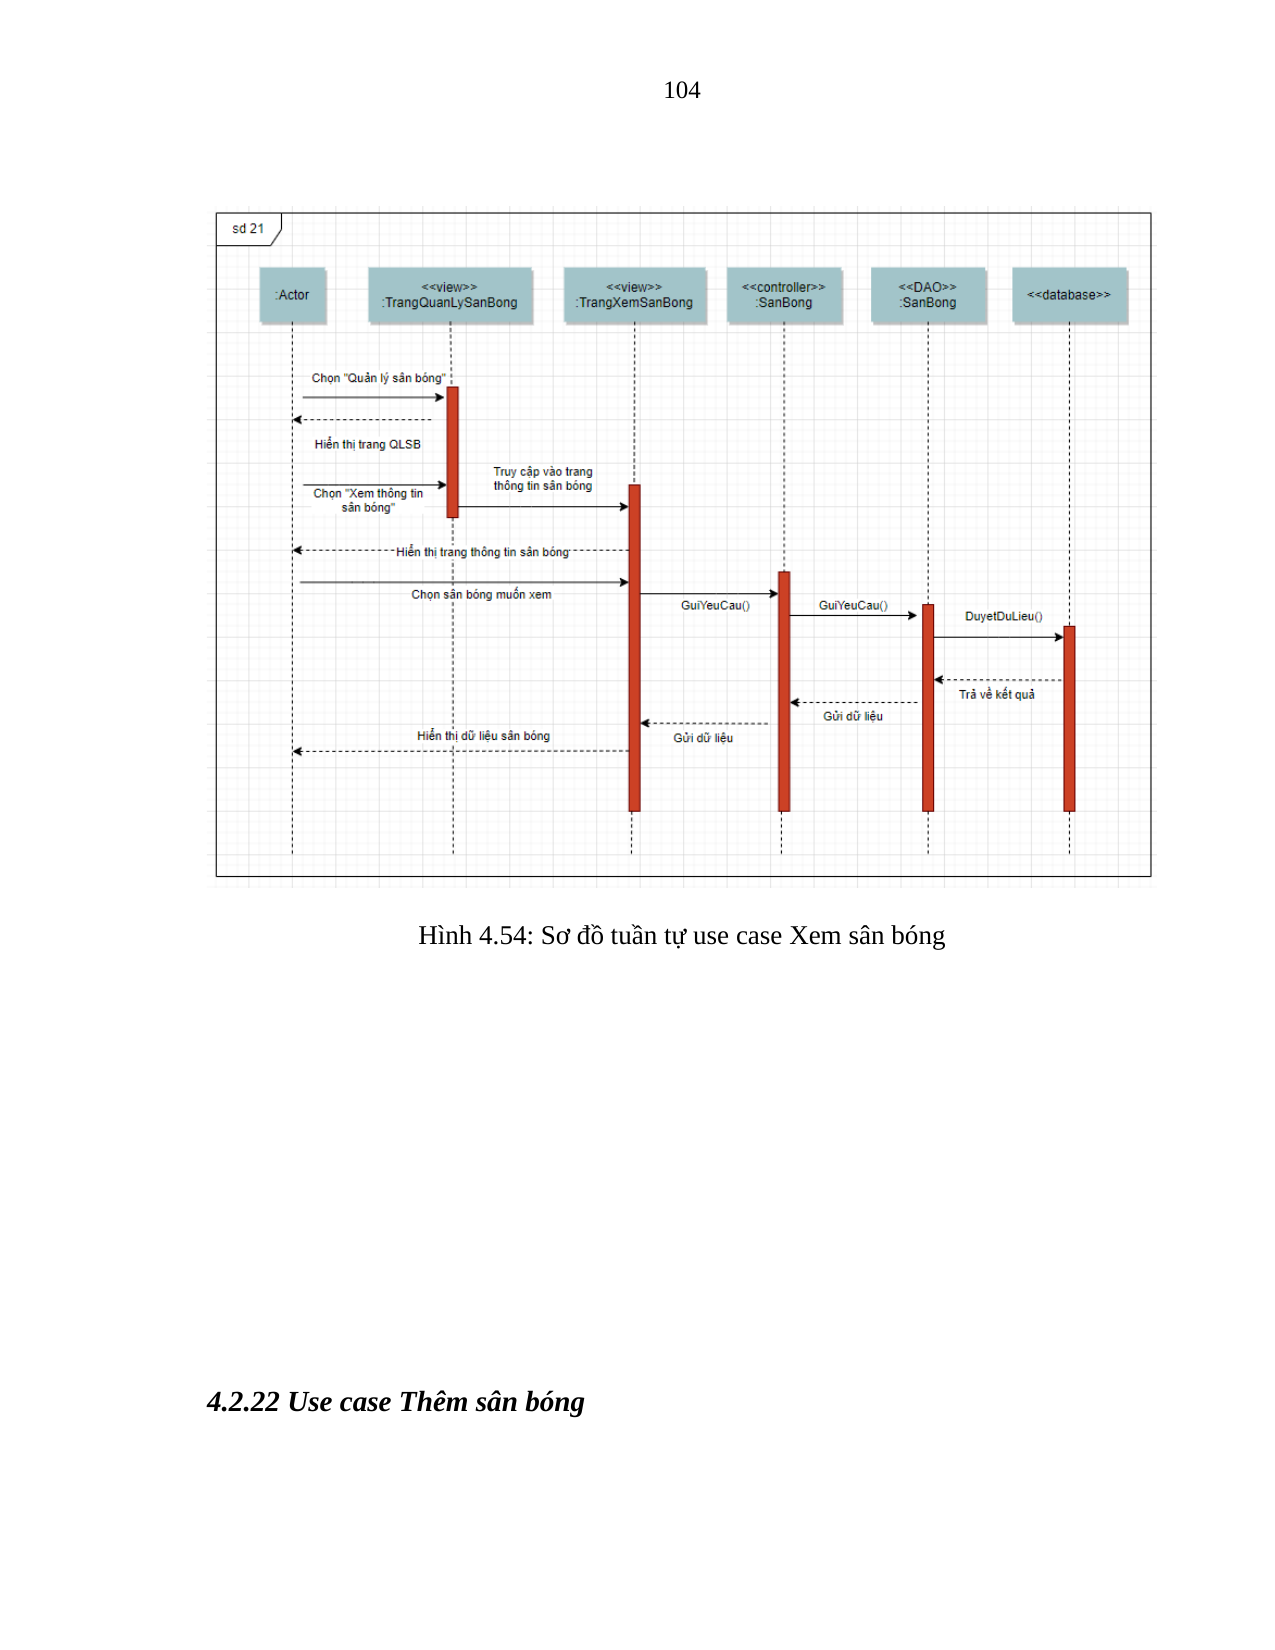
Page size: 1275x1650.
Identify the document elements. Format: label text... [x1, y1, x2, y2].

text 4.2.22 Use case Thêm sân bóng [207, 1384, 1157, 1418]
picture [206, 206, 1157, 888]
text Hình 4.54: Sơ đồ tuần tự use case Xem sân bóng [207, 919, 1157, 950]
